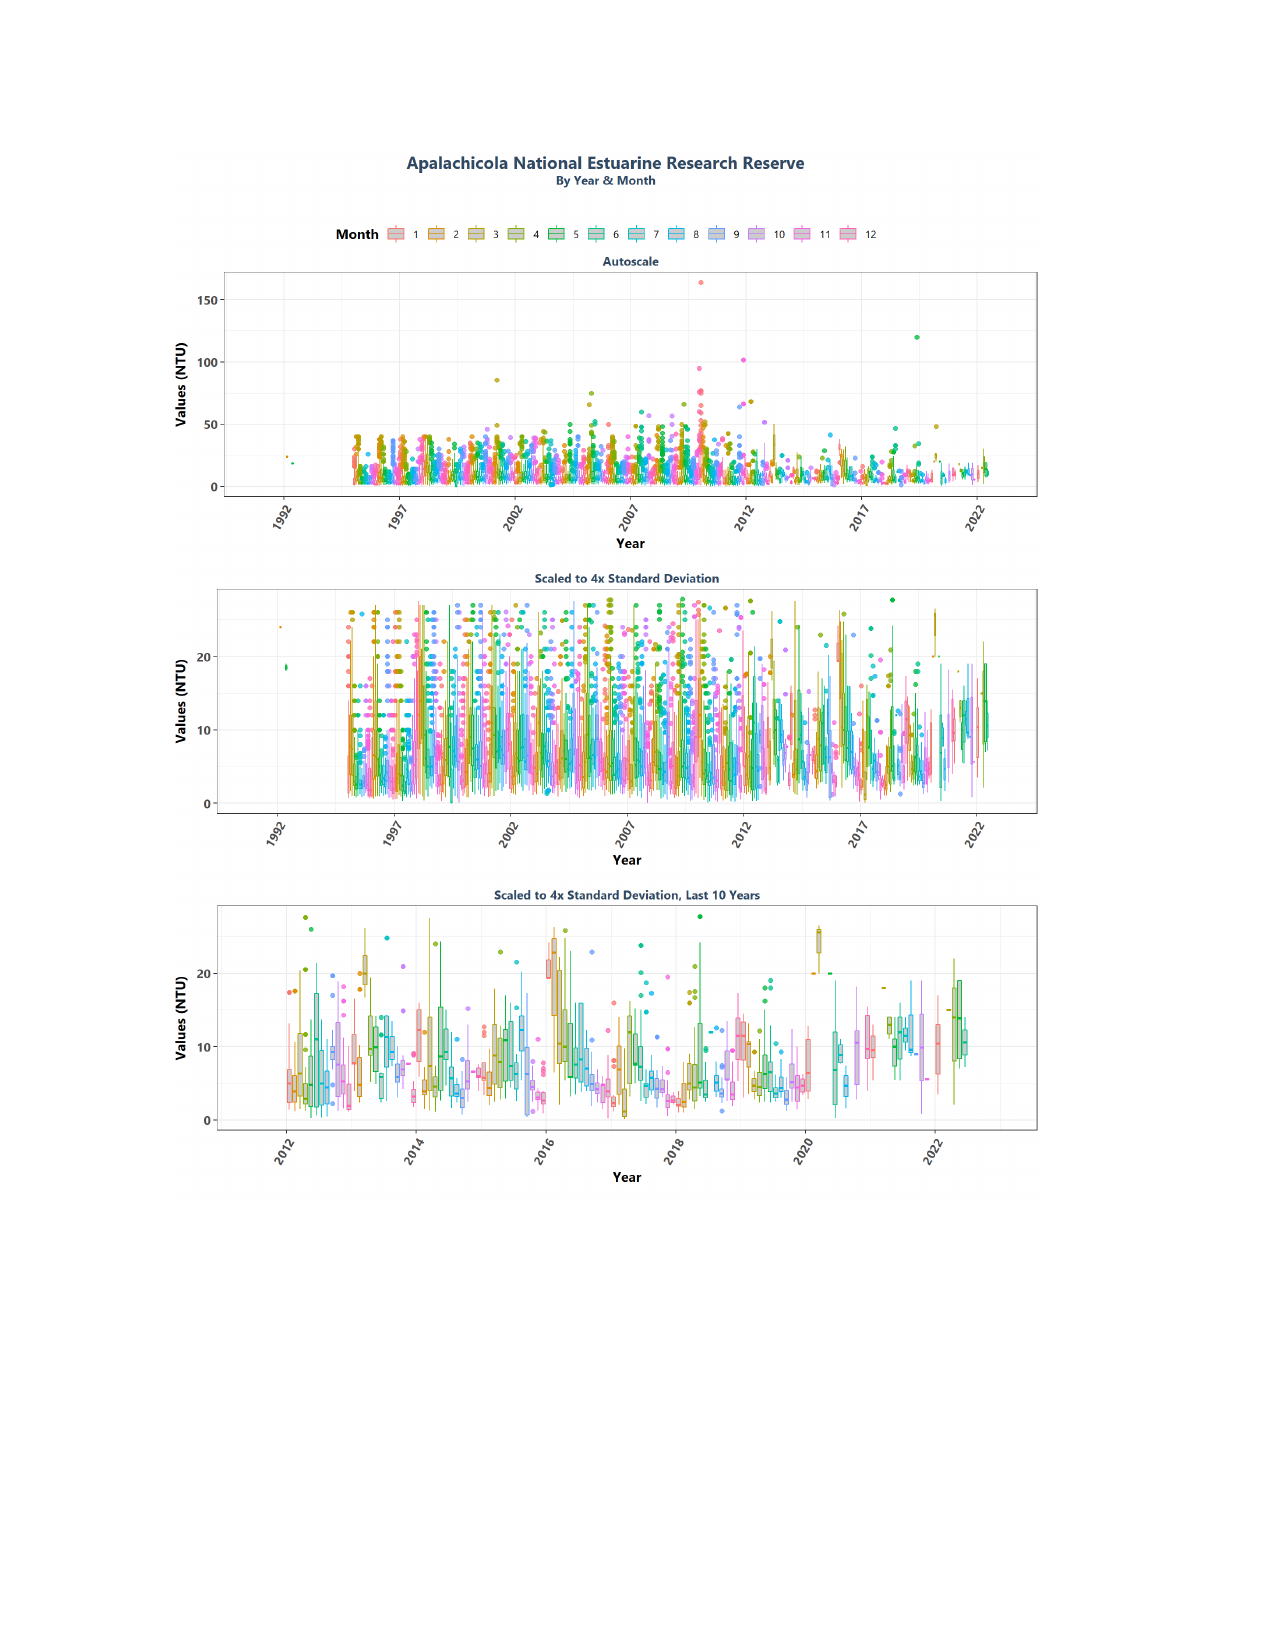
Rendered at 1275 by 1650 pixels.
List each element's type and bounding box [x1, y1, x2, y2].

picture [168, 150, 1044, 1200]
